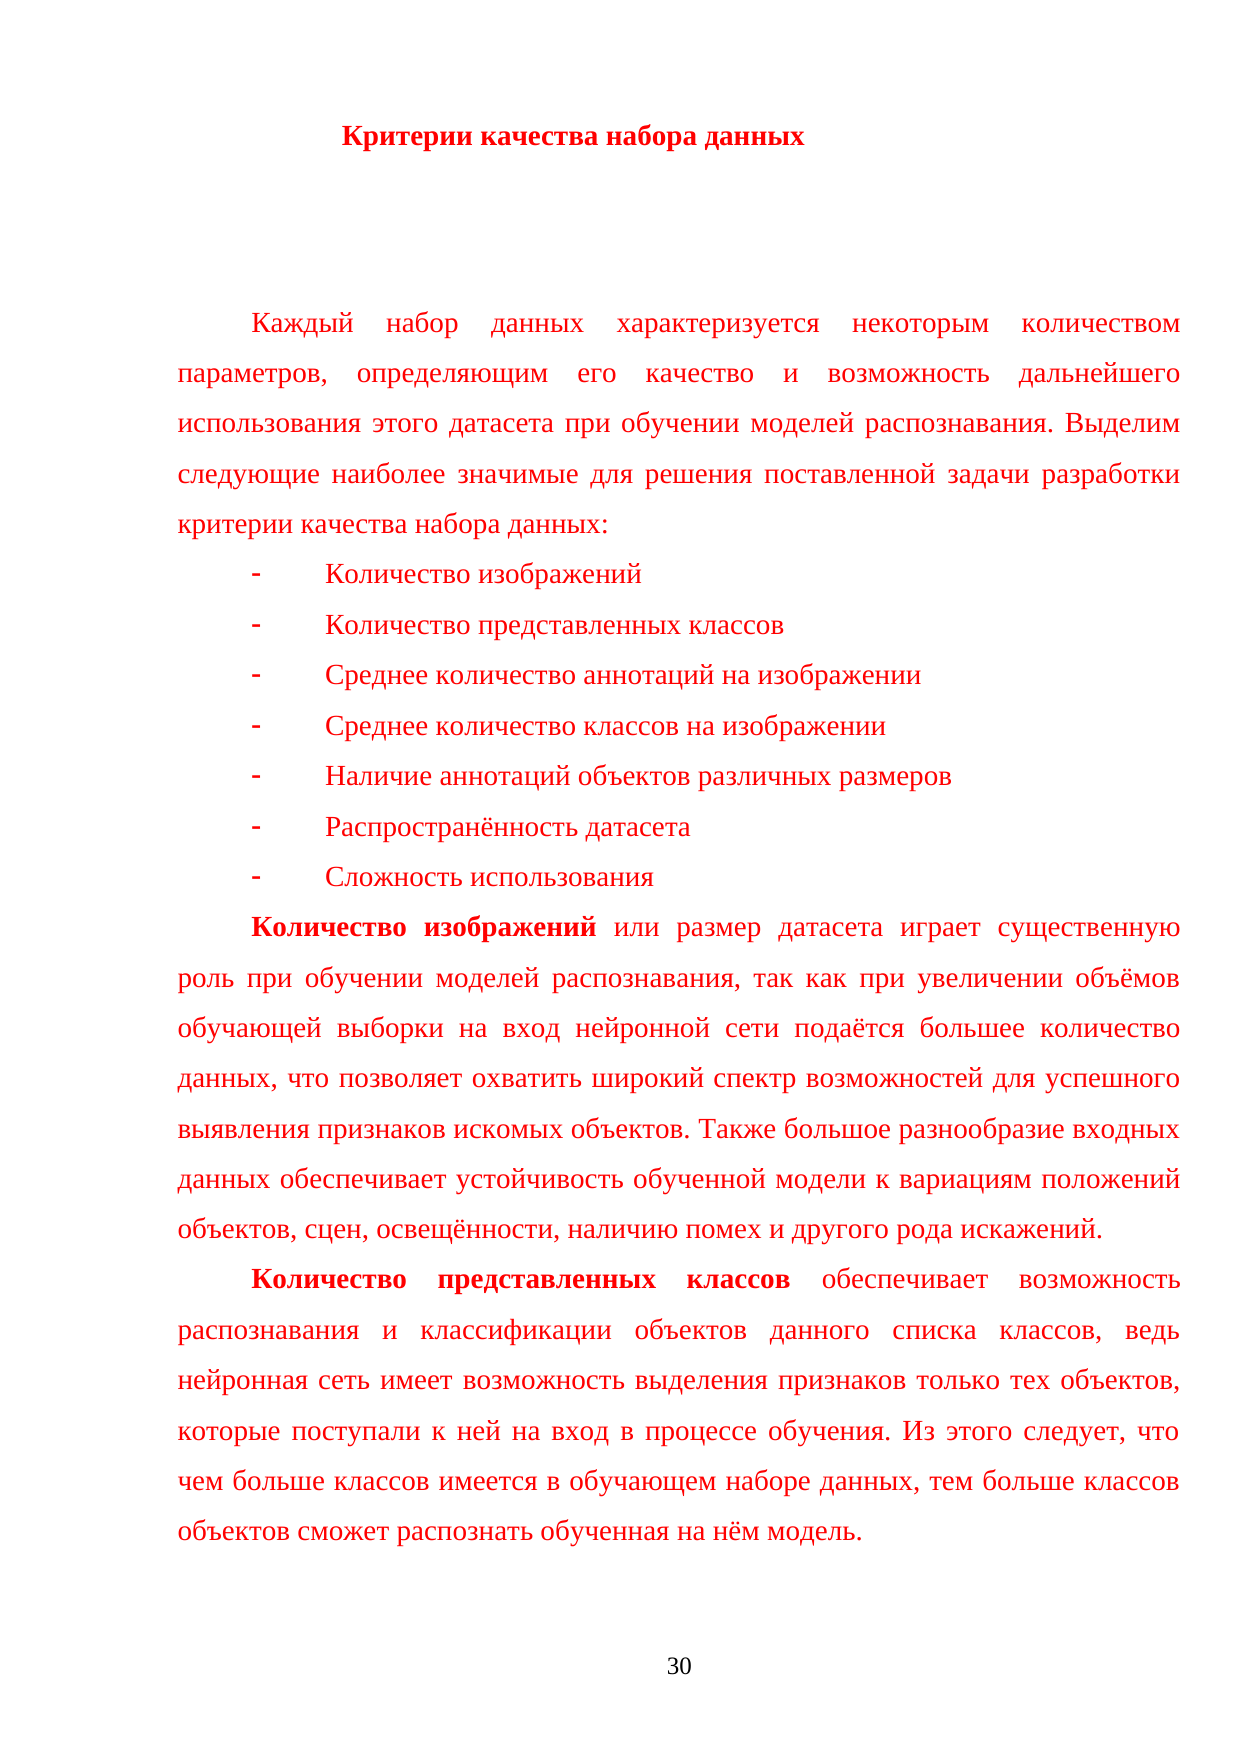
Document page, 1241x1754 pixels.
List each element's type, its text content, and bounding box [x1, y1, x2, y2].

list Среднее количество классов на изображении [177, 708, 1181, 741]
list Распространённость датасета [177, 809, 1181, 842]
list Среднее количество аннотаций на изображении [177, 657, 1181, 691]
list Количество представленных классов [177, 607, 1181, 641]
text Количество представленных классов обеспечивает возможность распознавания и классификации объектов данного списка классов, ведь нейронная сеть имеет возможность выделения признаков только тех объектов, которые поступали к ней на вход в процессе обучения. Из этого следует, что чем больше классов имеется в обучающем наборе данных, тем больше классов объектов сможет распознать обученная на нём модель. [177, 1262, 1181, 1547]
list Наличие аннотаций объектов различных размеров [177, 758, 1181, 792]
list Количество изображений [177, 557, 1181, 590]
text Количество изображений или размер датасета играет существенную роль при обучении моделей распознавания, так как при увеличении объёмов обучающей выборки на вход нейронной сети подаётся большее количество данных, что позволяет охватить широкий спектр возможностей для успешного выявления признаков искомых объектов. Также большое разнообразие входных данных обеспечивает устойчивость обученной модели к вариациям положений объектов, сцен, освещённости, наличию помех и другого рода искажений. [177, 909, 1181, 1245]
text Каждый набор данных характеризуется некоторым количеством параметров, определяющим его качество и возможность дальнейшего использования этого датасета при обучении моделей распознавания. Выделим следующие наиболее значимые для решения поставленной задачи разработки критерии качества набора данных: [177, 305, 1181, 540]
list Сложность использования [177, 859, 1181, 893]
subtitle Критерии качества набора данных [267, 118, 1181, 152]
